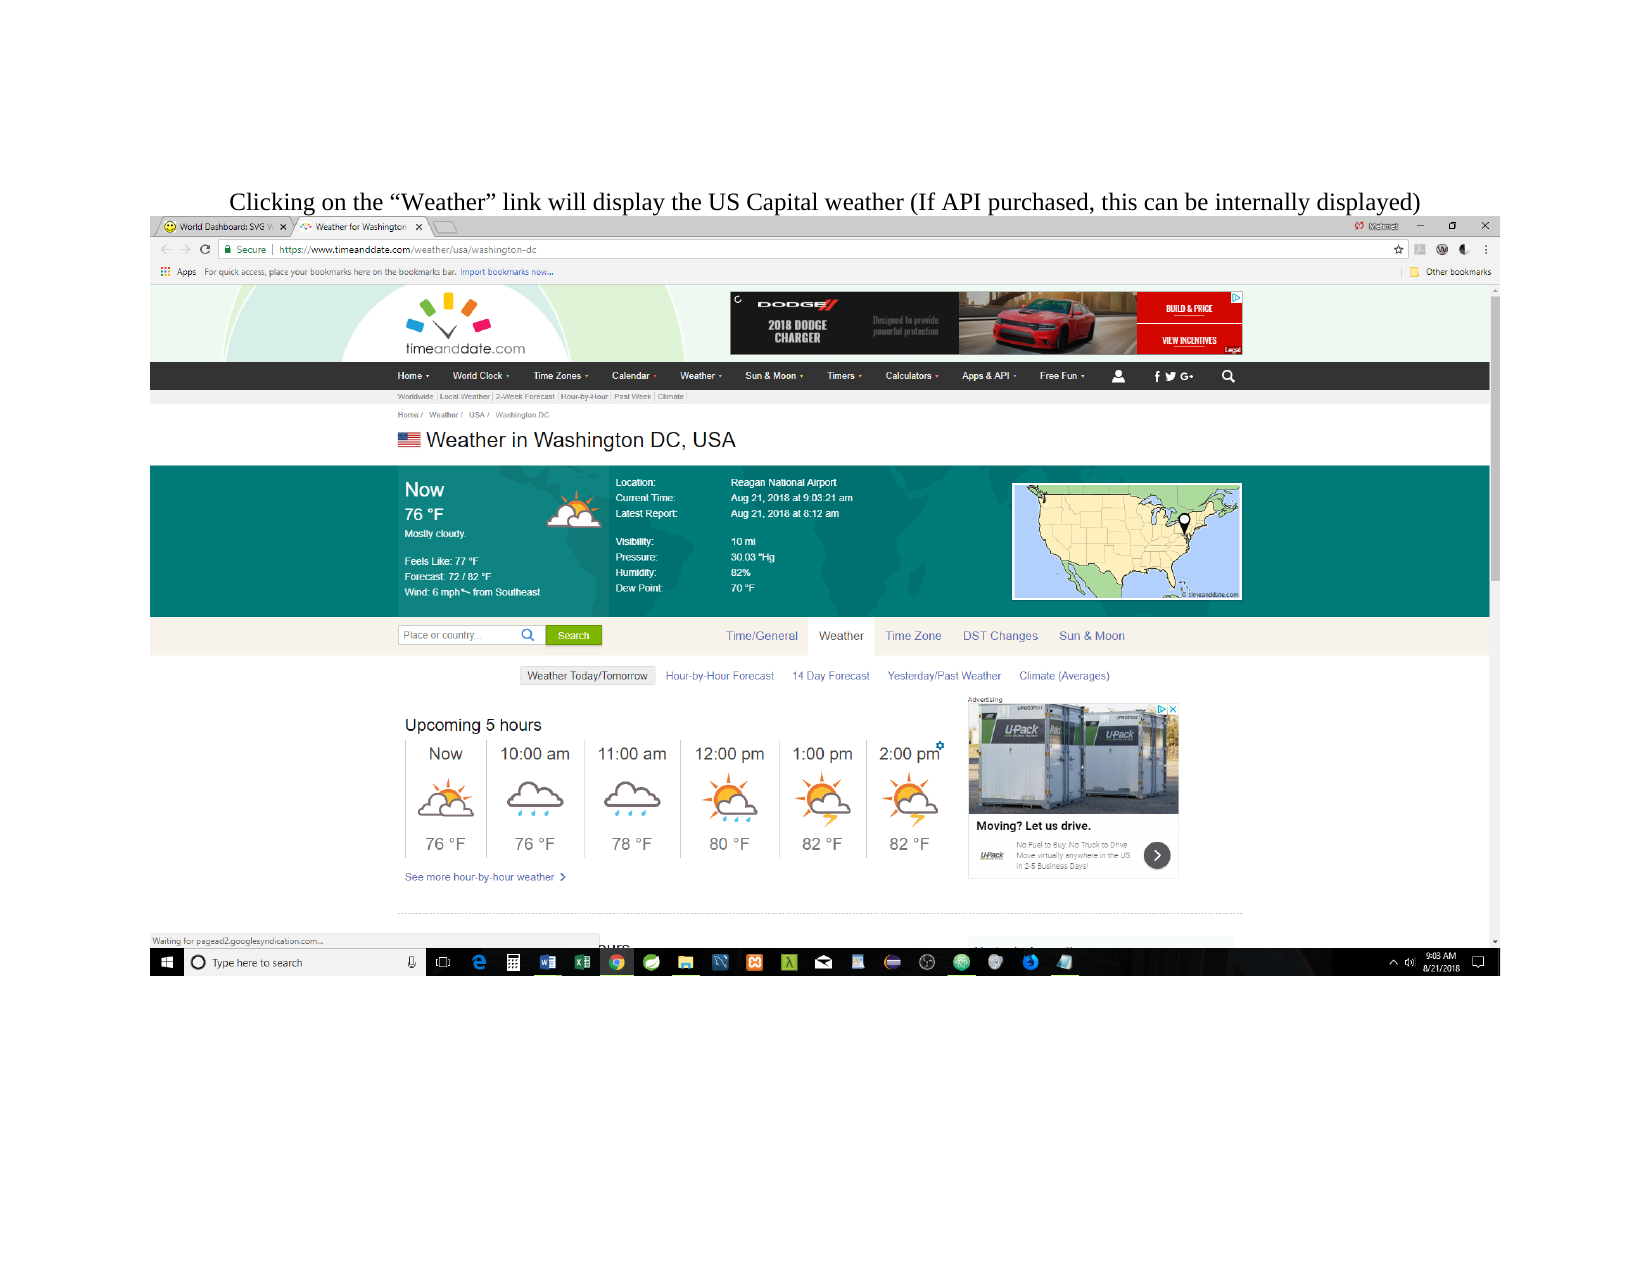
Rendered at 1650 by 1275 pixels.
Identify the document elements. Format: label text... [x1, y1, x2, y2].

text Clicking on the “Weather” link will display the US Capital weather (If API purchased, this can be internally displayed) [150, 187, 1500, 216]
picture [150, 216, 1500, 976]
